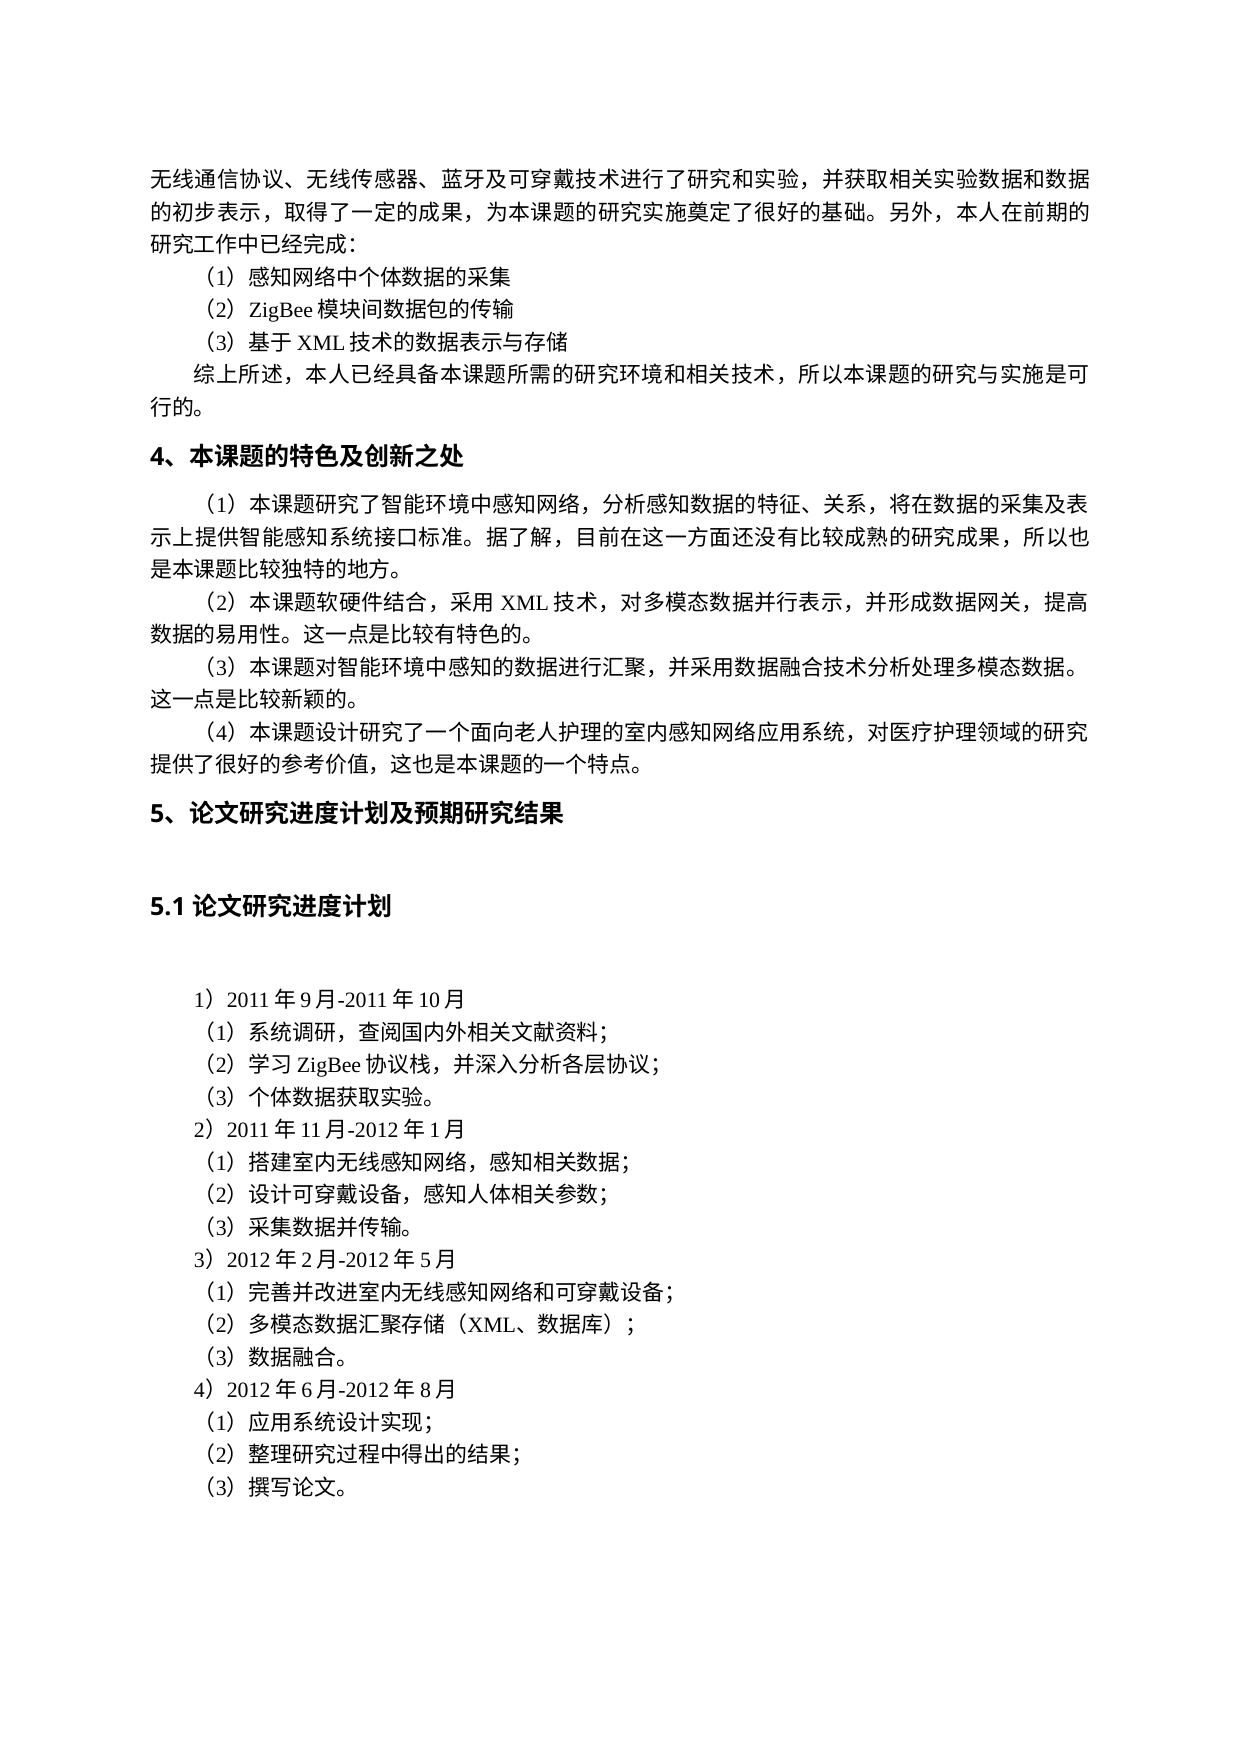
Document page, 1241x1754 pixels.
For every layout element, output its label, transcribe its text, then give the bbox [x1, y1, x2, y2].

text （3）基于XML技术的数据表示与存储 [150, 324, 1090, 357]
text （4）本课题设计研究了一个面向老人护理的室内感知网络应用系统，对医疗护理领域的研究提供了很好的参考价值，这也是本课题的一个特点。 [150, 714, 1090, 779]
text （1）感知网络中个体数据的采集 [150, 259, 1090, 292]
text 4、本课题的特色及创新之处 [150, 422, 1090, 487]
text 3）2012年2月-2012年5月 [150, 1242, 1090, 1274]
text 4）2012年6月-2012年8月 [150, 1372, 1090, 1404]
text 1）2011年9月-2011年10月 [150, 982, 1090, 1014]
text （2）设计可穿戴设备，感知人体相关参数； [150, 1177, 1090, 1209]
text （1）完善并改进室内无线感知网络和可穿戴设备； [150, 1274, 1090, 1307]
text （3）个体数据获取实验。 [150, 1079, 1090, 1112]
text 综上所述，本人已经具备本课题所需的研究环境和相关技术，所以本课题的研究与实施是可行的。 [150, 357, 1090, 422]
text 5、论文研究进度计划及预期研究结果 [150, 779, 1090, 844]
text （1）本课题研究了智能环境中感知网络，分析感知数据的特征、关系，将在数据的采集及表示上提供智能感知系统接口标准。据了解，目前在这一方面还没有比较成熟的研究成果，所以也是本课题比较独特的地方。 [150, 487, 1090, 584]
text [150, 162, 1090, 259]
text （2）多模态数据汇聚存储（XML、数据库）； [150, 1307, 1090, 1339]
text （2）ZigBee模块间数据包的传输 [150, 292, 1090, 324]
text （3）采集数据并传输。 [150, 1209, 1090, 1242]
text （1）搭建室内无线感知网络，感知相关数据； [150, 1144, 1090, 1177]
text （3）本课题对智能环境中感知的数据进行汇聚，并采用数据融合技术分析处理多模态数据。这一点是比较新颖的。 [150, 649, 1090, 714]
text （3）撰写论文。 [150, 1469, 1090, 1502]
text （3）数据融合。 [150, 1339, 1090, 1372]
text （2）学习ZigBee协议栈，并深入分析各层协议； [150, 1047, 1090, 1079]
text 2）2011年11月-2012年1月 [150, 1112, 1090, 1144]
subtitle 5.1 论文研究进度计划 [150, 872, 1090, 937]
text （2）本课题软硬件结合，采用XML技术，对多模态数据并行表示，并形成数据网关，提高数据的易用性。这一点是比较有特色的。 [150, 584, 1090, 649]
text （1）系统调研，查阅国内外相关文献资料； [150, 1014, 1090, 1047]
text （2）整理研究过程中得出的结果； [150, 1437, 1090, 1469]
text （1）应用系统设计实现； [150, 1404, 1090, 1437]
